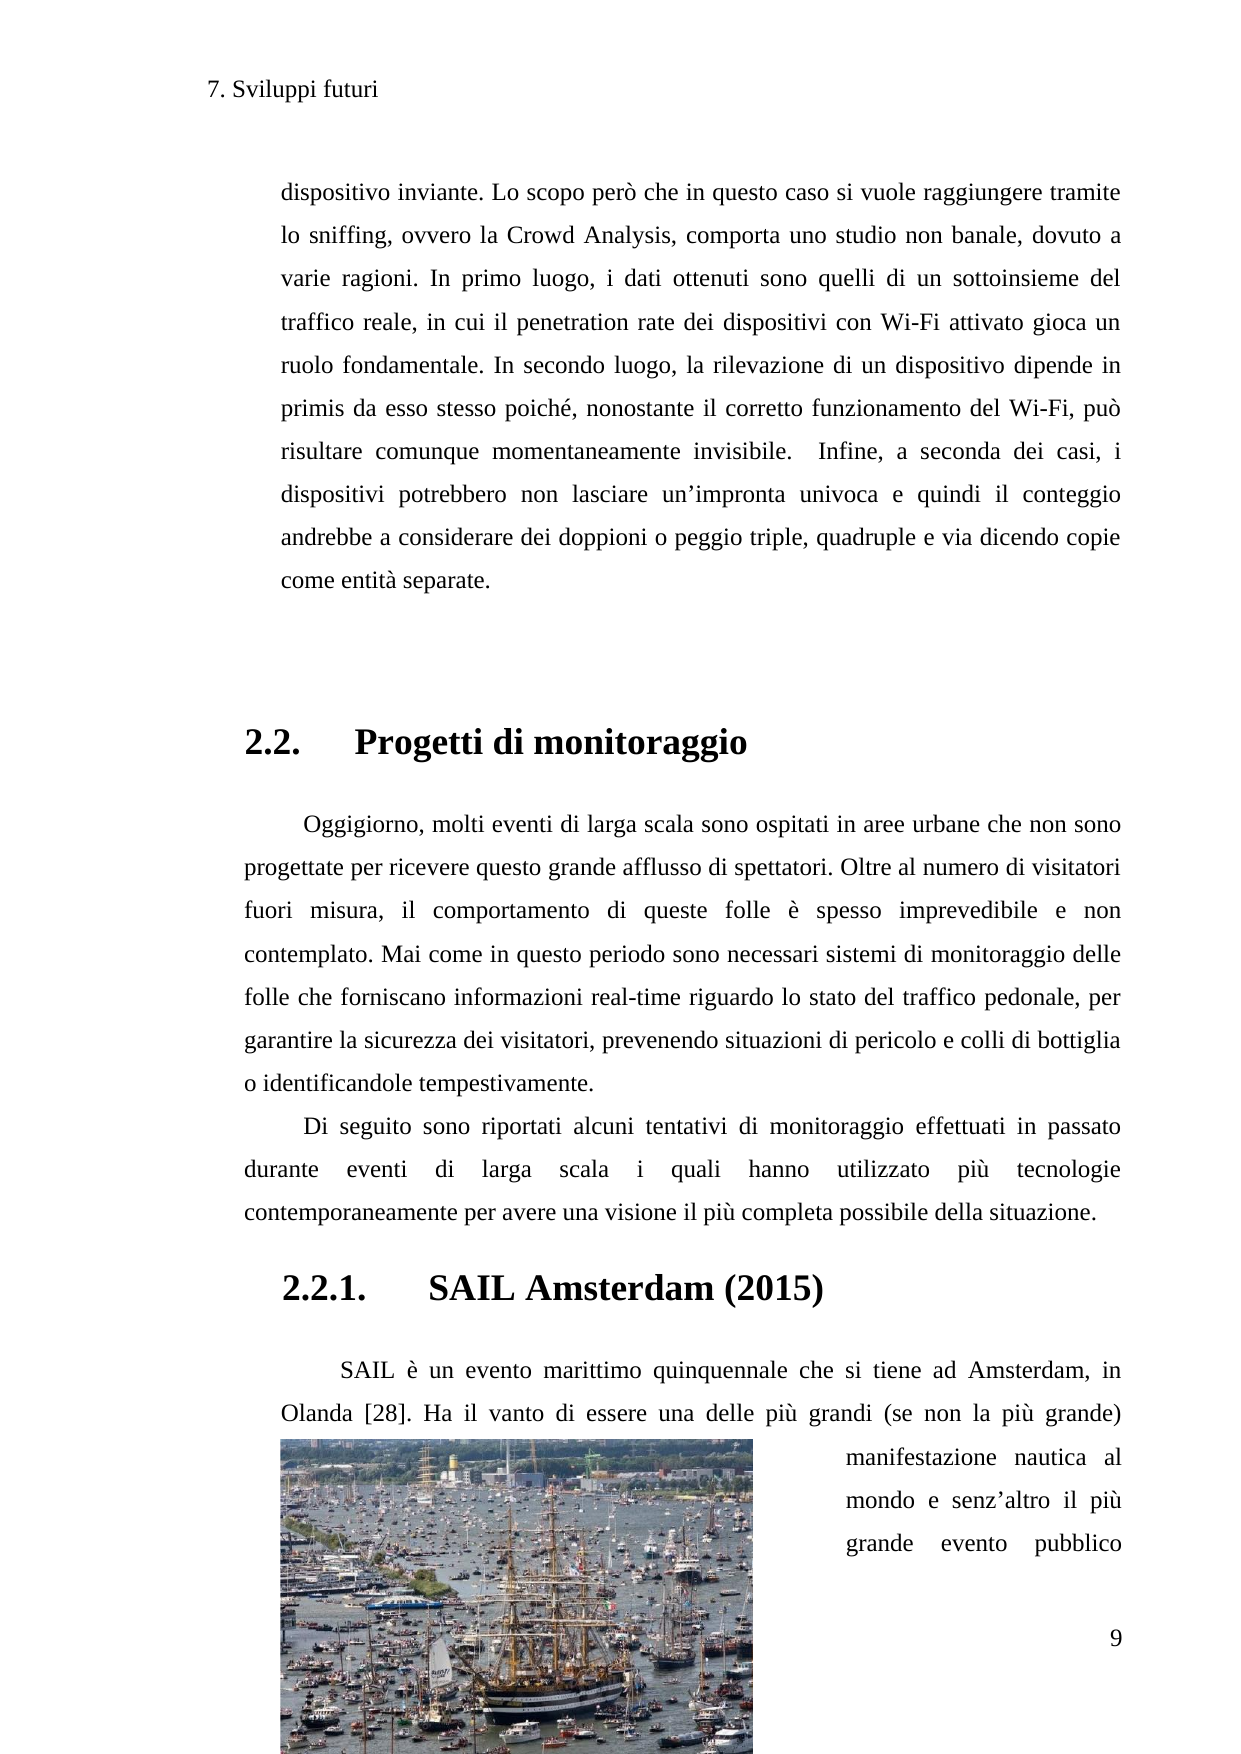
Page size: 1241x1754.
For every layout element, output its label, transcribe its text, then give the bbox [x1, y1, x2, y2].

text Di seguito sono riportati alcuni tentativi di monitoraggio effettuati in passato durante eventi di larga scala i quali hanno utilizzato più tecnologie contemporaneamente per avere una visione il più completa possibile della situazione. [244, 1111, 1122, 1226]
text Oggigiorno, molti eventi di larga scala sono ospitati in aree urbane che non sono progettate per ricevere questo grande afflusso di spettatori. Oltre al numero di visitatori fuori misura, il comportamento di queste folle è spesso imprevedibile e non contemplato. Mai come in questo periodo sono necessari sistemi di monitoraggio delle folle che forniscano informazioni real-time riguardo lo stato del traffico pedonale, per garantire la sicurezza dei visitatori, prevenendo situazioni di pericolo e colli di bottiglia o identificandole tempestivamente. [244, 809, 1122, 1097]
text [281, 177, 1122, 594]
list SAIL Amsterdam (2015) [282, 1266, 1122, 1309]
text Progetti di monitoraggio [244, 720, 1122, 763]
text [281, 1355, 1122, 1557]
picture [280, 1439, 753, 1754]
